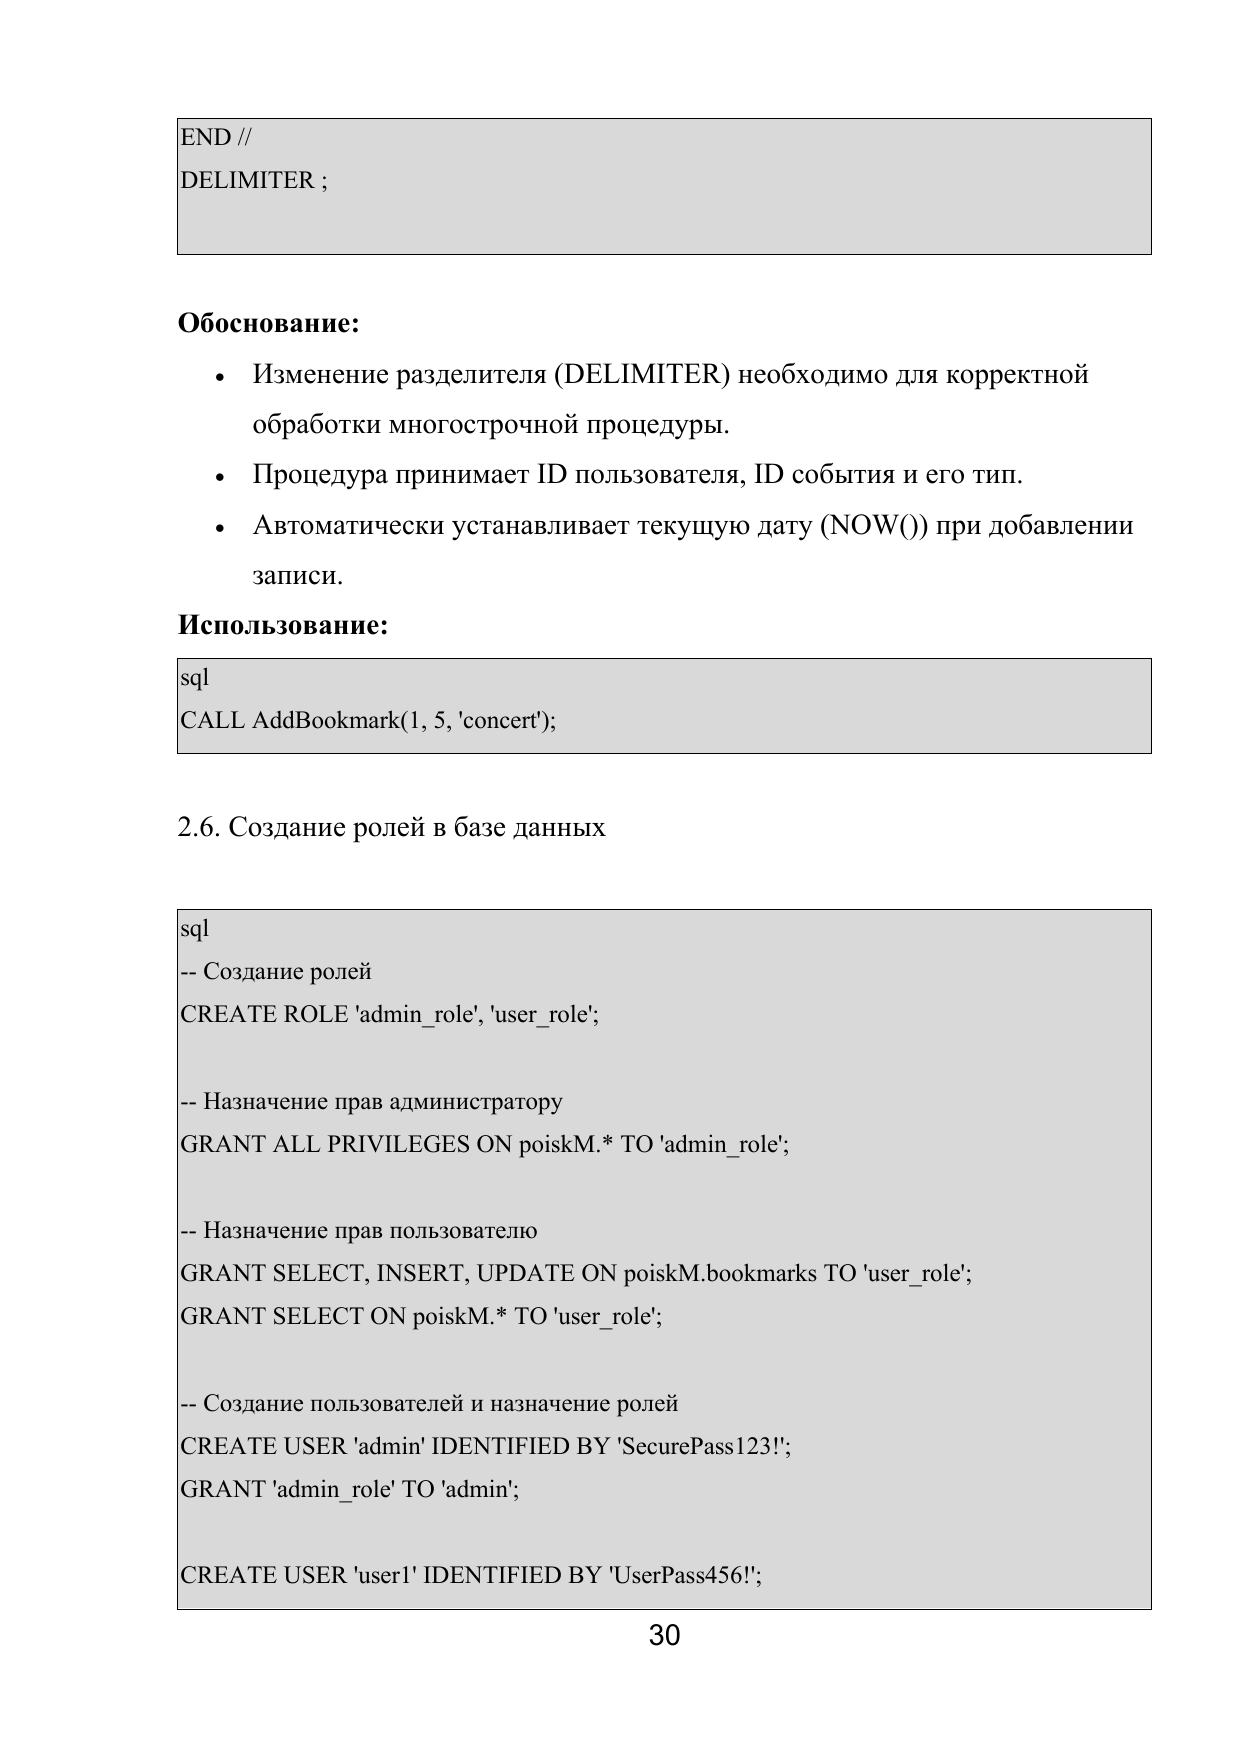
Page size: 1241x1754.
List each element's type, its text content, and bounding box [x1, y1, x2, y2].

list Автоматически устанавливает текущую дату (NOW()) при добавлении записи. [215, 507, 1152, 591]
text Использование: [177, 607, 1152, 641]
list Процедура принимает ID пользователя, ID события и его тип. [215, 457, 1152, 490]
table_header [178, 910, 1151, 1608]
text Обоснование: [177, 306, 1152, 339]
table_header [178, 119, 1151, 254]
table_header sql CALL AddBookmark(1, 5, 'concert'); [178, 659, 1151, 753]
subtitle 2.6. Создание ролей в базе данных [177, 809, 1152, 842]
list Изменение разделителя (DELIMITER) необходимо для корректной обработки многострочной процедуры. [215, 356, 1152, 440]
